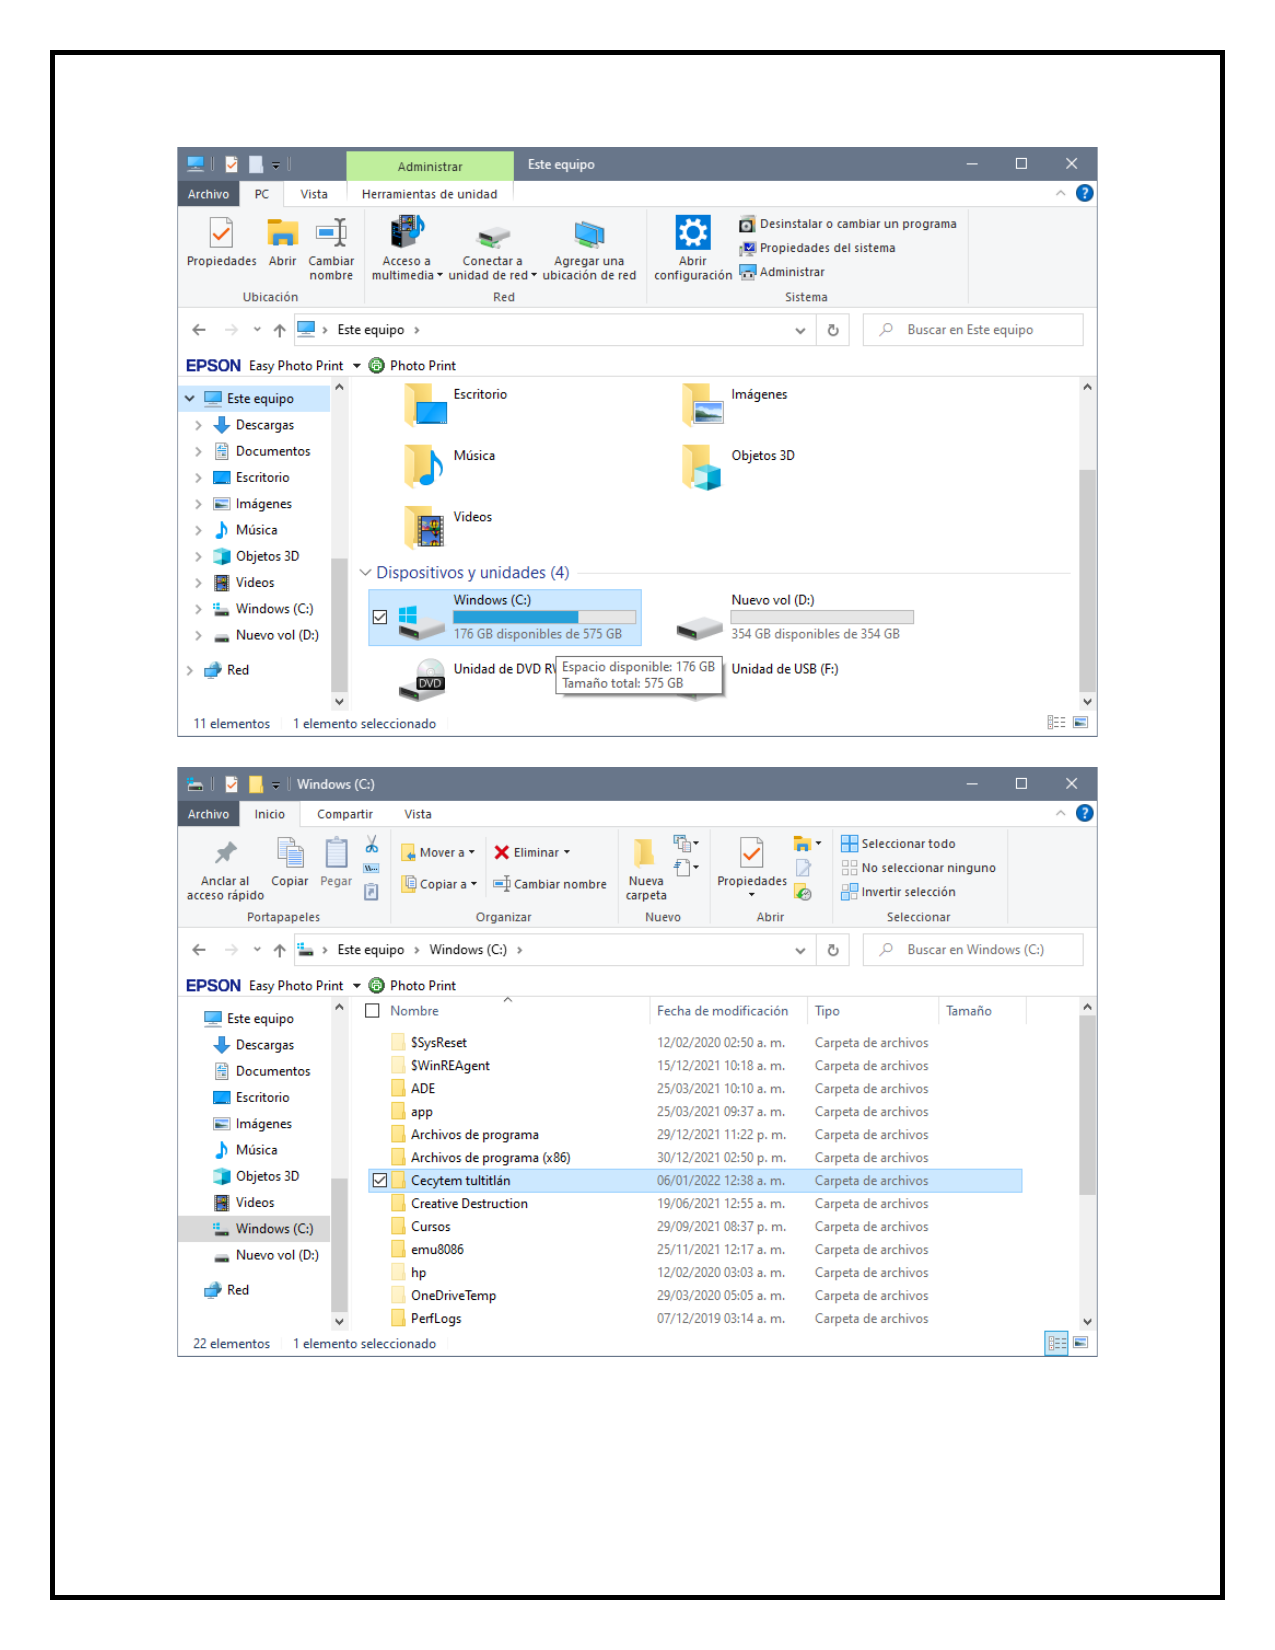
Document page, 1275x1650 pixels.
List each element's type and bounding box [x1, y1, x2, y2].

picture [177, 147, 1098, 737]
picture [177, 767, 1098, 1357]
